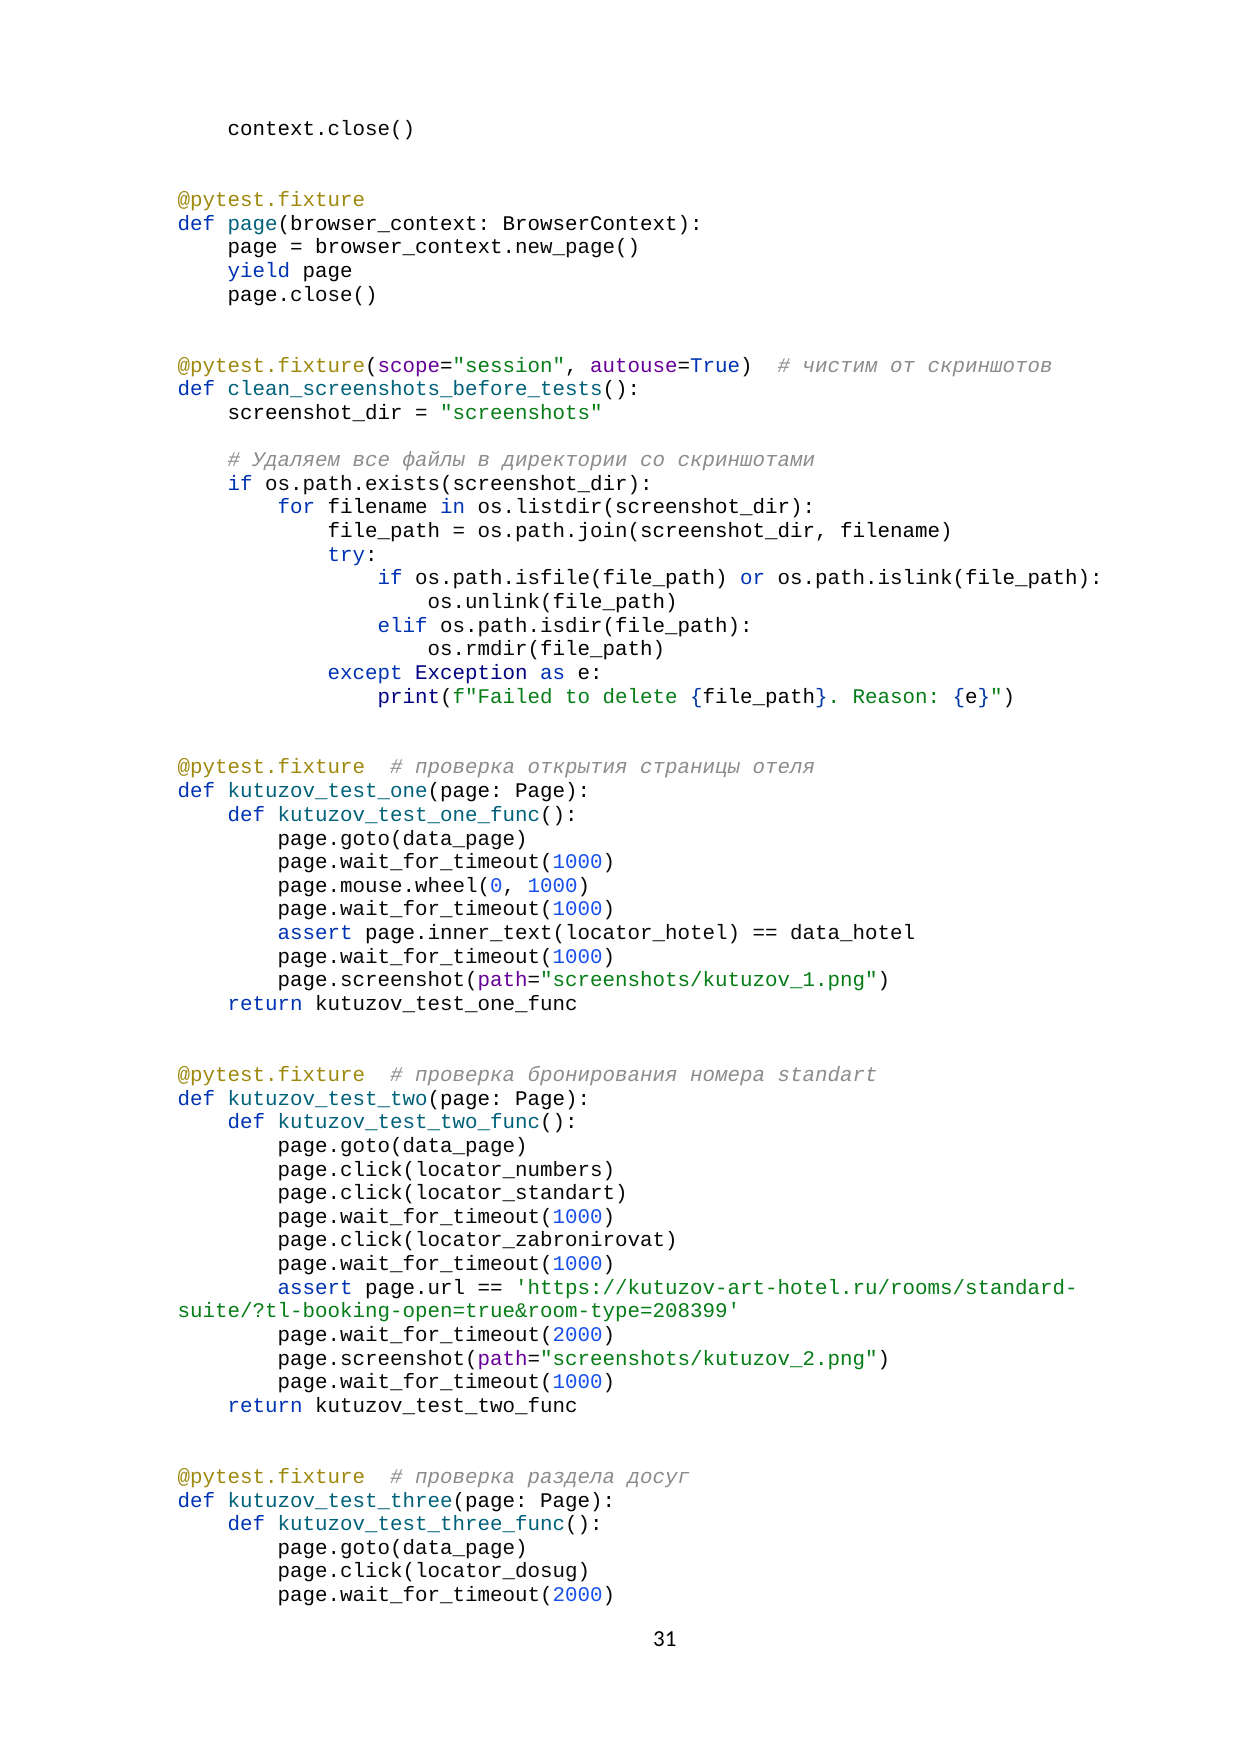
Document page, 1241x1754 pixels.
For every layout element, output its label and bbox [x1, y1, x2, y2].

text [177, 118, 1152, 1608]
